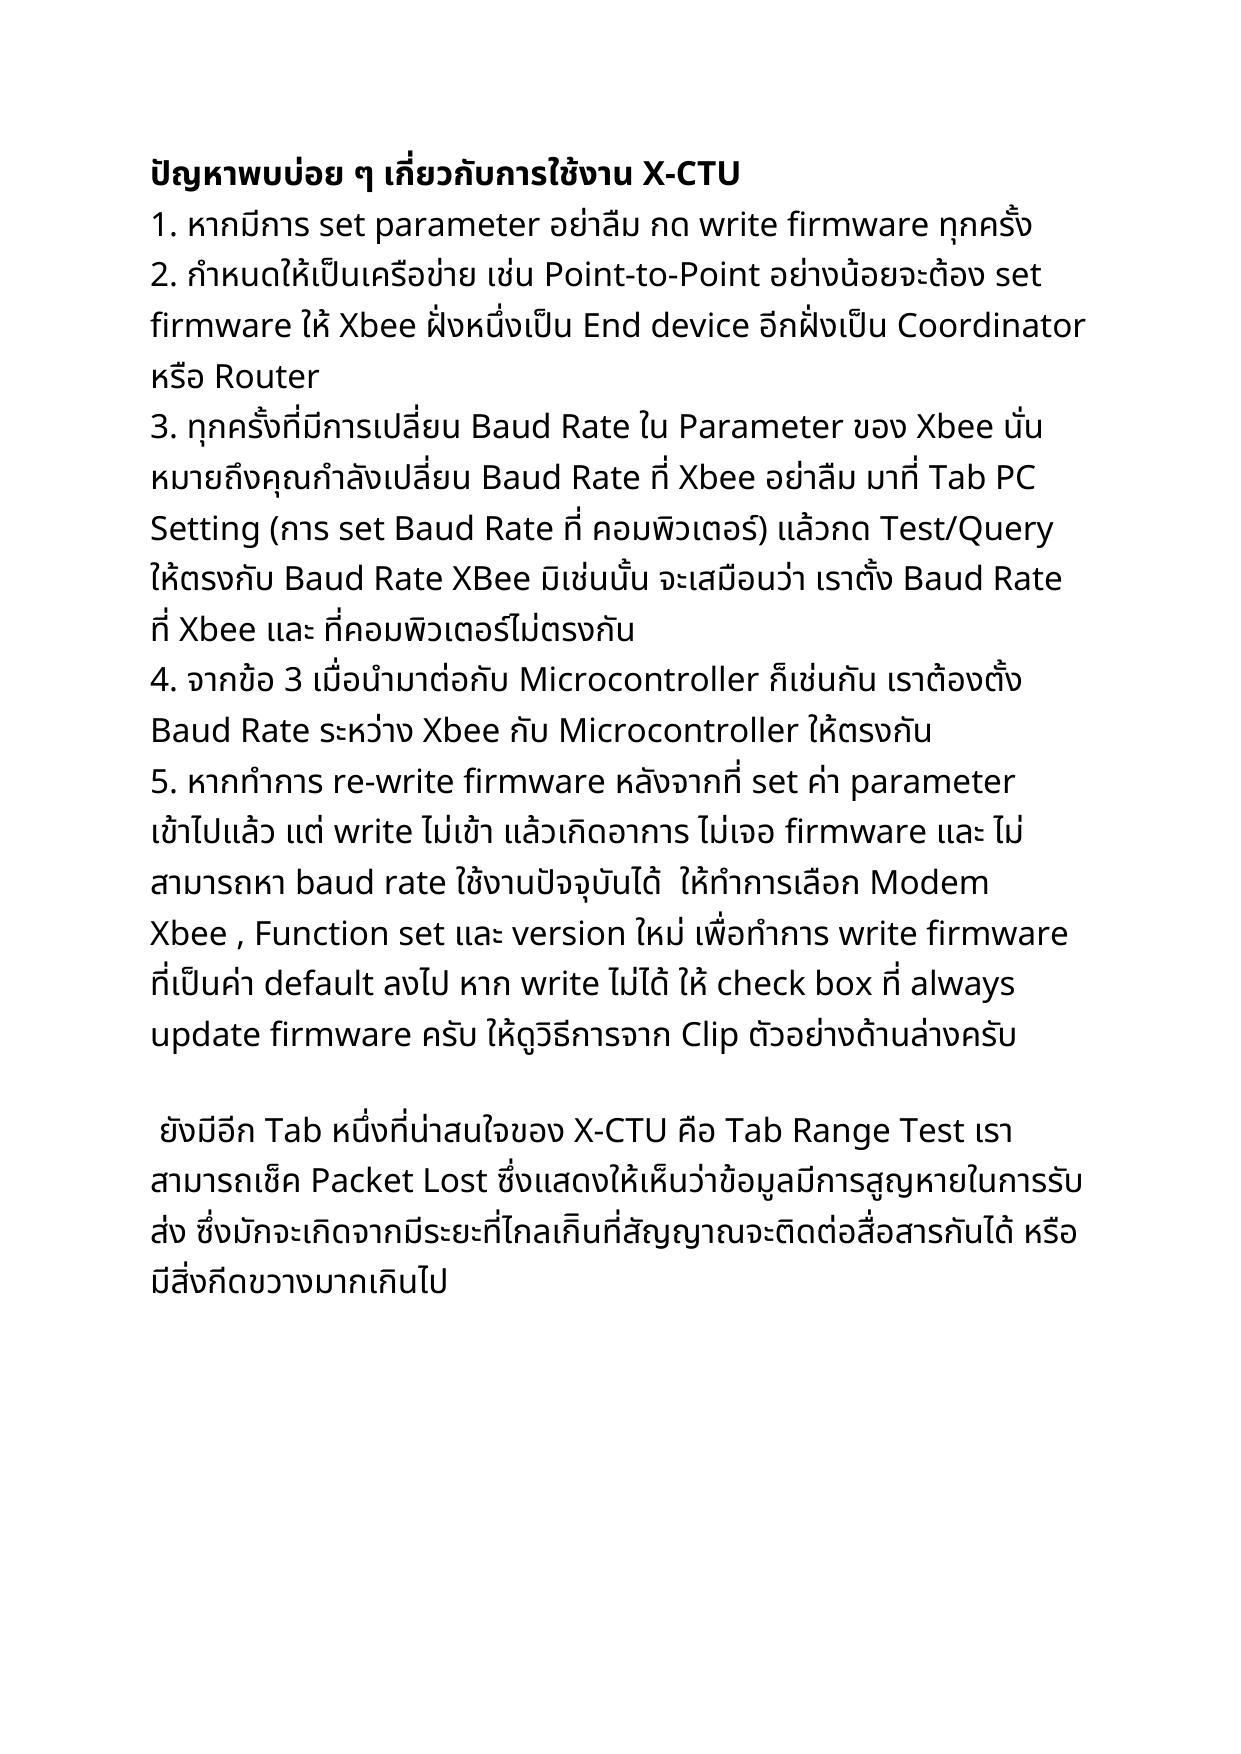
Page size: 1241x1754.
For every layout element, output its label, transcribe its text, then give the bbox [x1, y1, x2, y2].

text 5. หากทำการ re-write firmware หลังจากที่ set ค่า parameter เข้าไปแล้ว แต่ write ไม่เข้า แล้วเกิดอาการ ไม่เจอ firmware และ ไม่สามารถหา baud rate ใช้งานปัจจุบันได้ ให้ทำการเลือก Modem Xbee , Function set และ version ใหม่ เพื่อทำการ write firmware ที่เป็นค่า default ลงไป หาก write ไม่ได้ ให้ check box ที่ always update firmware ครับ ให้ดูวิธีการจาก Clip ตัวอย่างด้านล่างครับ [150, 757, 1090, 1061]
text ปัญหาพบบ่อย ๆ เกี่ยวกับการใช้งาน X-CTU [150, 150, 1090, 201]
text ยังมีอีก Tab หนึ่งที่น่าสนใจของ X-CTU คือ Tab Range Test เราสามารถเช็ค Packet Lost ซึ่งแสดงให้เห็นว่าข้อมูลมีการสูญหายในการรับส่ง ซึ่งมักจะเกิดจากมีระยะที่ไกลเกิินที่สัญญาณจะติดต่อสื่อสารกันได้ หรือ มีสิ่งกีดขวางมากเกินไป [150, 1107, 1090, 1309]
text 1. หากมีการ set parameter อย่าลืม กด write firmware ทุกครั้ง 2. กำหนดให้เป็นเครือข่าย เช่น Point-to-Point อย่างน้อยจะต้อง set firmware ให้ Xbee ฝั่งหนึ่งเป็น End device อีกฝั่งเป็น Coordinator หรือ Router [150, 201, 1090, 403]
text 3. ทุกครั้งที่มีการเปลี่ยน Baud Rate ใน Parameter ของ Xbee นั่นหมายถึงคุณกำลังเปลี่ยน Baud Rate ที่ Xbee อย่าลืม มาที่ Tab PC Setting (การ set Baud Rate ที่ คอมพิวเตอร์) แล้วกด Test/Query ให้ตรงกับ Baud Rate XBee มิเช่นนั้น จะเสมือนว่า เราตั้ง Baud Rate ที่ Xbee และ ที่คอมพิวเตอร์ไม่ตรงกัน 4. จากข้อ 3 เมื่อนำมาต่อกับ Microcontroller ก็เช่นกัน เราต้องตั้ง Baud Rate ระหว่าง Xbee กับ Microcontroller ให้ตรงกัน [150, 403, 1090, 757]
